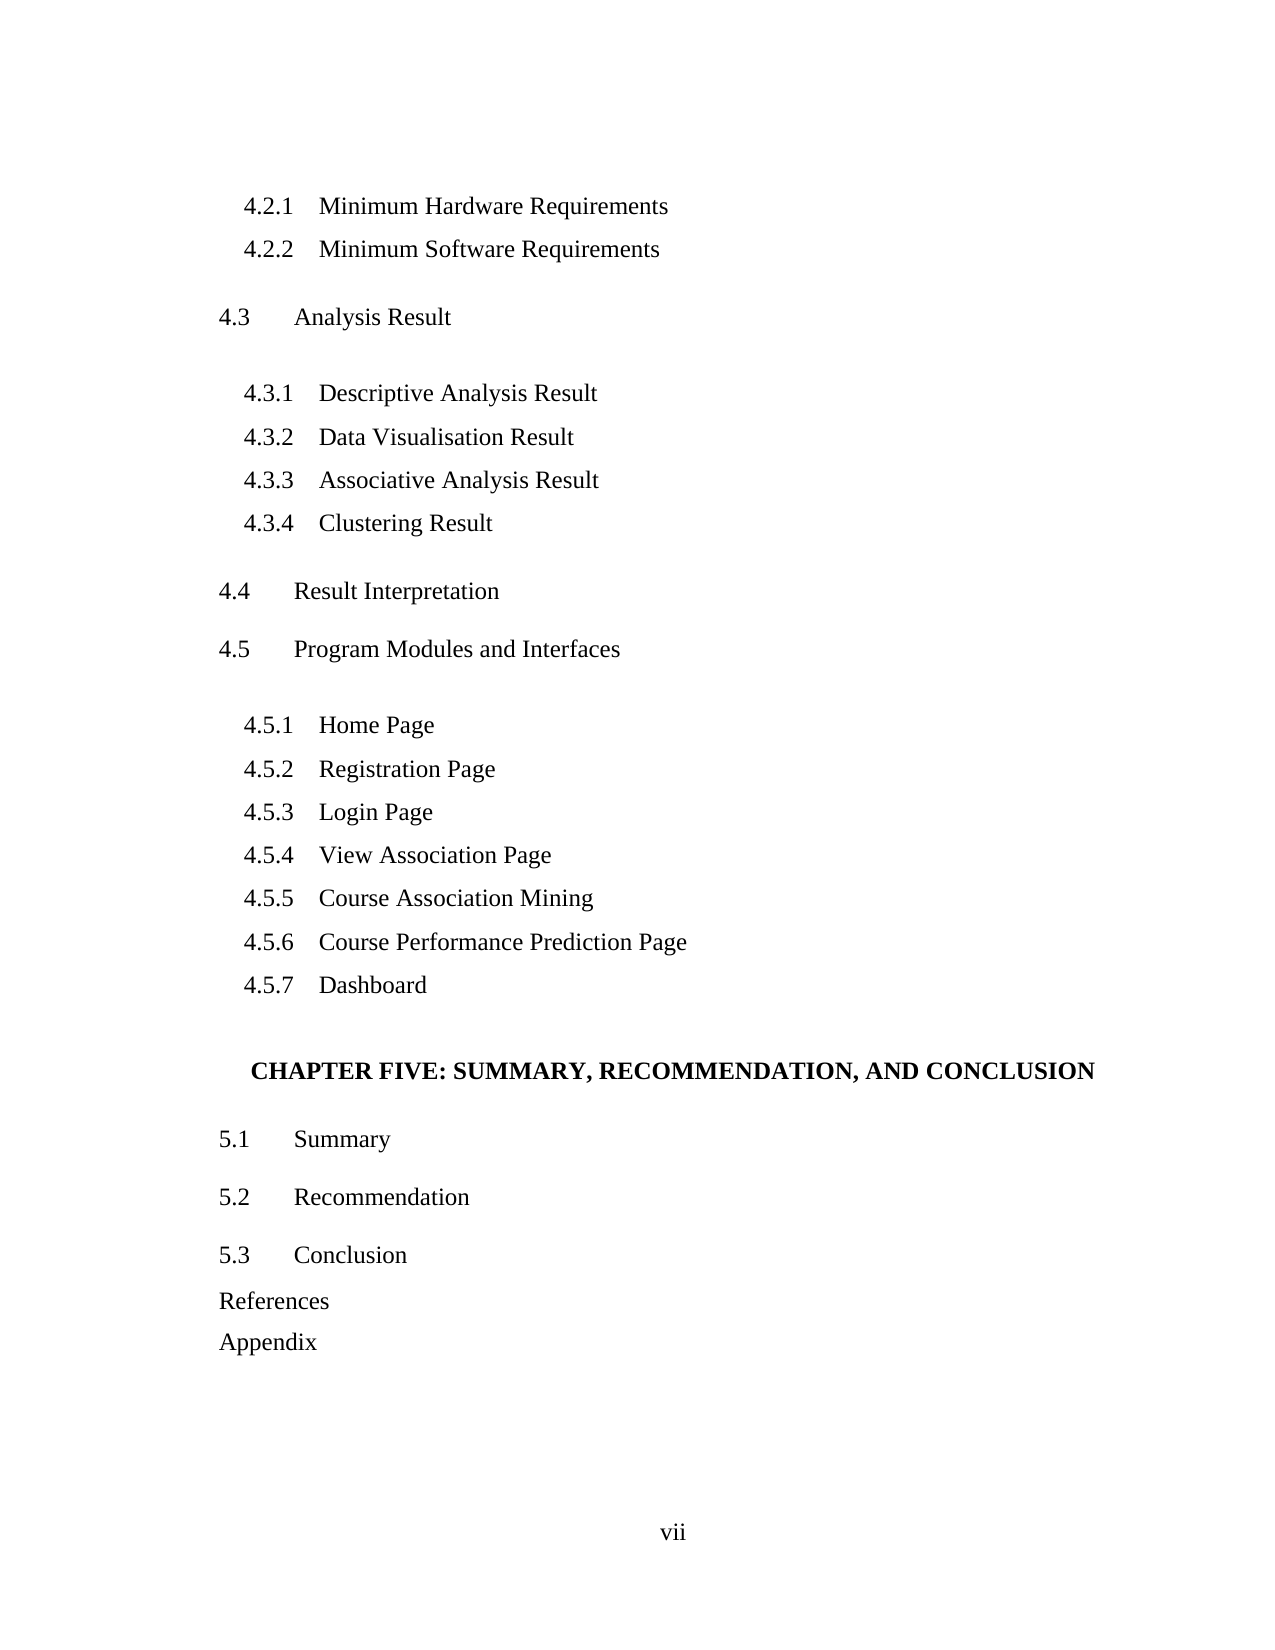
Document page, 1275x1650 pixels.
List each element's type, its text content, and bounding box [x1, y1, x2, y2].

text 4.5.5 Course Association Mining 66 [243, 883, 1127, 912]
text 4.5 Program Modules and Interfaces 63 [218, 634, 1127, 663]
text 5.2 Recommendation 69 [218, 1182, 1127, 1211]
text 4.3 Analysis Result 45 [218, 302, 1127, 331]
text 5.1 Summary 69 [218, 1124, 1127, 1153]
text 4.3.3 Associative Analysis Result 53 [243, 465, 1127, 494]
text References 71 [218, 1286, 1127, 1315]
text 4.3.4 Clustering Result 56 [243, 508, 1127, 537]
text 4.2.2 Minimum Software Requirements 44 [243, 234, 1127, 263]
text 4.5.6 Course Performance Prediction Page 66 [243, 927, 1127, 955]
text 4.5.1 Home Page 63 [243, 711, 1127, 739]
text 4.3.1 Descriptive Analysis Result 45 [243, 378, 1127, 407]
text 4.5.4 View Association Page 65 [243, 840, 1127, 869]
text 4.3.2 Data Visualisation Result 49 [243, 422, 1127, 450]
text 4.5.2 Registration Page 64 [243, 754, 1127, 782]
text Appendix 77 [218, 1327, 1127, 1356]
text 4.2.1 Minimum Hardware Requirements 44 [243, 191, 1127, 219]
text 5.3 Conclusion 70 [218, 1240, 1127, 1269]
text 4.4 Result Interpretation 63 [218, 576, 1127, 605]
text 4.5.3 Login Page 64 [243, 797, 1127, 826]
text 4.5.7 Dashboard 67 [243, 970, 1127, 999]
text CHAPTER FIVE: SUMMARY, RECOMMENDATION, AND CONCLUSION [218, 1056, 1127, 1085]
